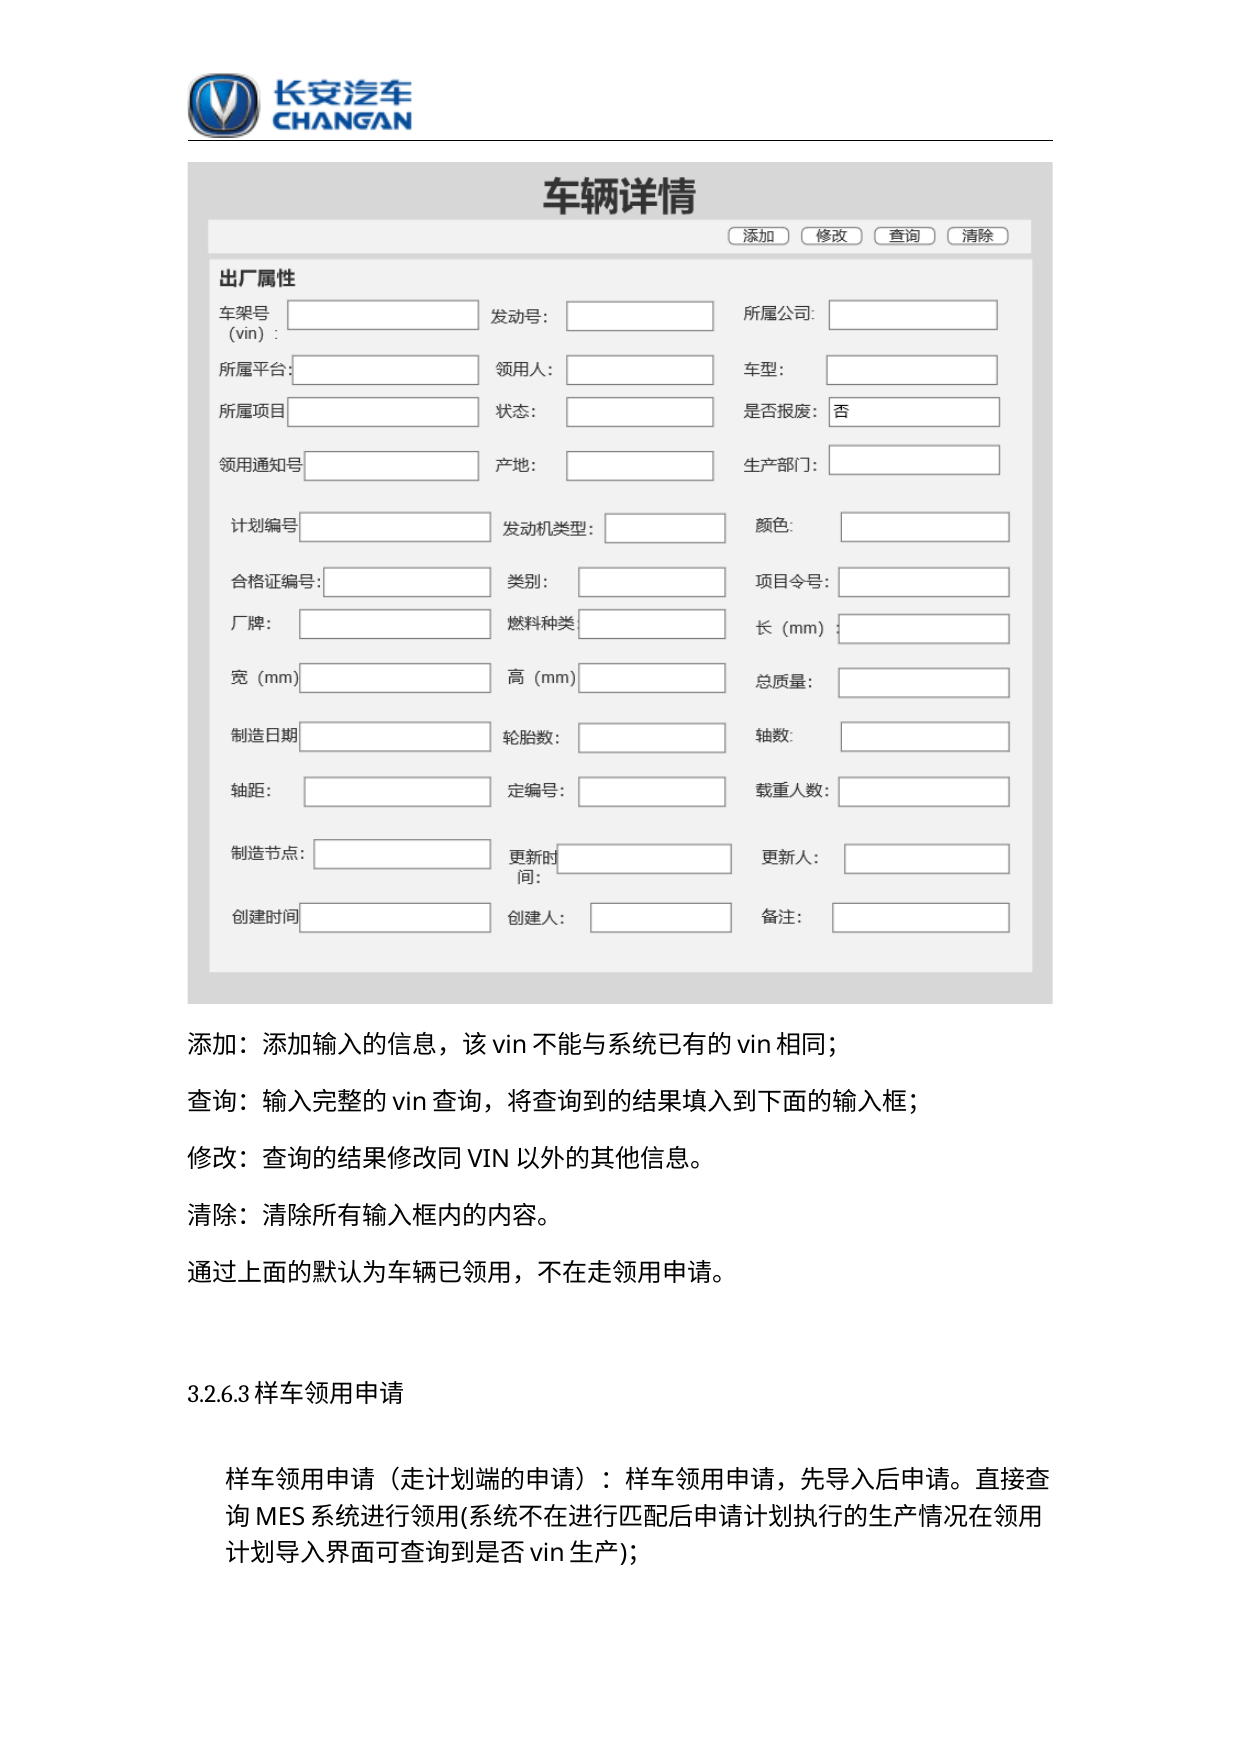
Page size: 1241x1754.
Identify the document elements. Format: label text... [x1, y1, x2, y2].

text 清除：清除所有输入框内的内容。 [187, 1196, 1053, 1232]
subtitle 3.2.6.3样车领用申请 [187, 1373, 1053, 1409]
text 修改：查询的结果修改同VIN以外的其他信息。 [187, 1138, 1053, 1175]
list 样车领用申请（走计划端的申请）：样车领用申请，先导入后申请。直接查询MES系统进行领用(系统不在进行匹配后申请计划执行的生产情况在领用计划导入界面可查询到是否vin生产)； [225, 1460, 1053, 1568]
picture [187, 162, 1053, 1004]
text 查询：输入完整的vin查询，将查询到的结果填入到下面的输入框； [187, 1081, 1053, 1118]
picture [187, 73, 432, 138]
text 添加：添加输入的信息，该vin不能与系统已有的vin相同； [187, 1024, 1053, 1061]
text 通过上面的默认为车辆已领用，不在走领用申请。 [187, 1253, 1053, 1289]
